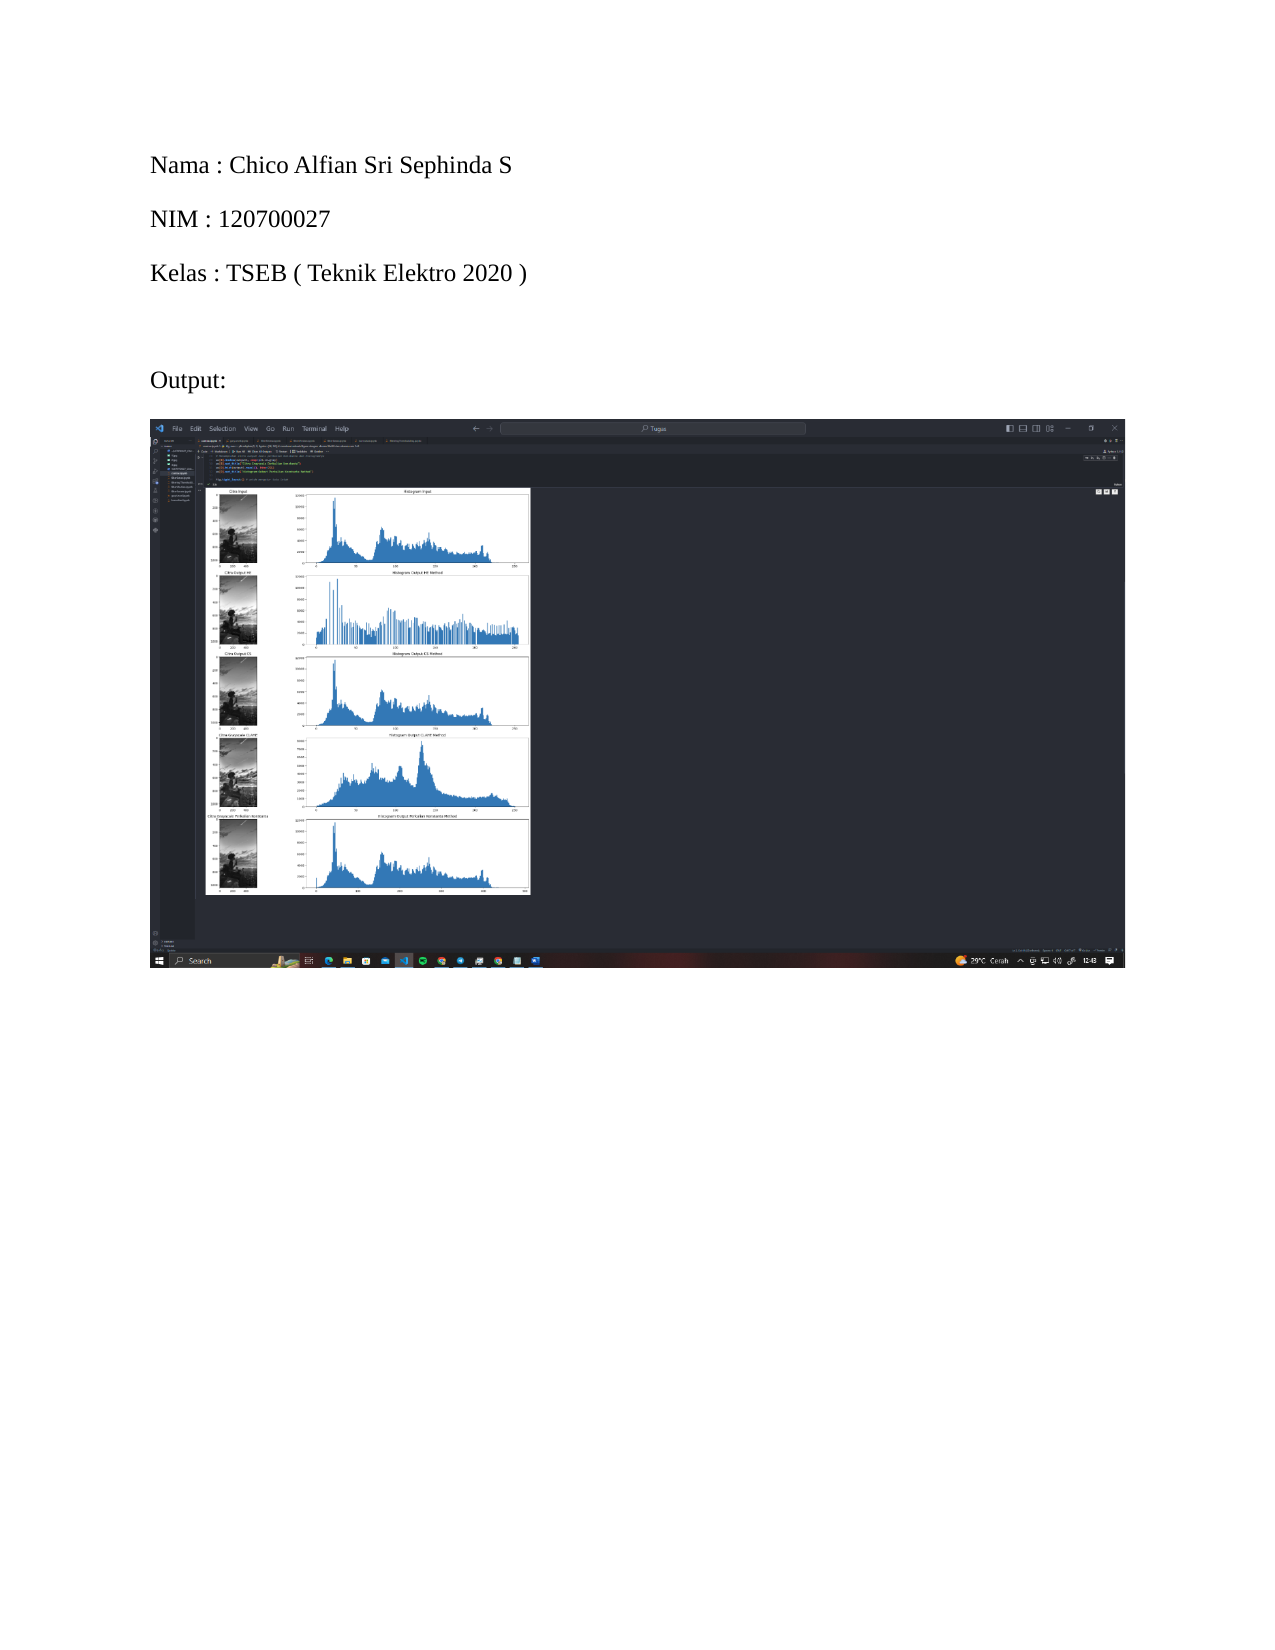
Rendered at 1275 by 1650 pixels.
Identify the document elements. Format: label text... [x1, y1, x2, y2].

picture [150, 419, 1125, 968]
text NIM : 120700027 [150, 204, 1125, 233]
text Output: [150, 365, 1125, 394]
text Kelas : TSEB ( Teknik Elektro 2020 ) [150, 258, 1125, 286]
text Nama : Chico Alfian Sri Sephinda S [150, 150, 1125, 179]
